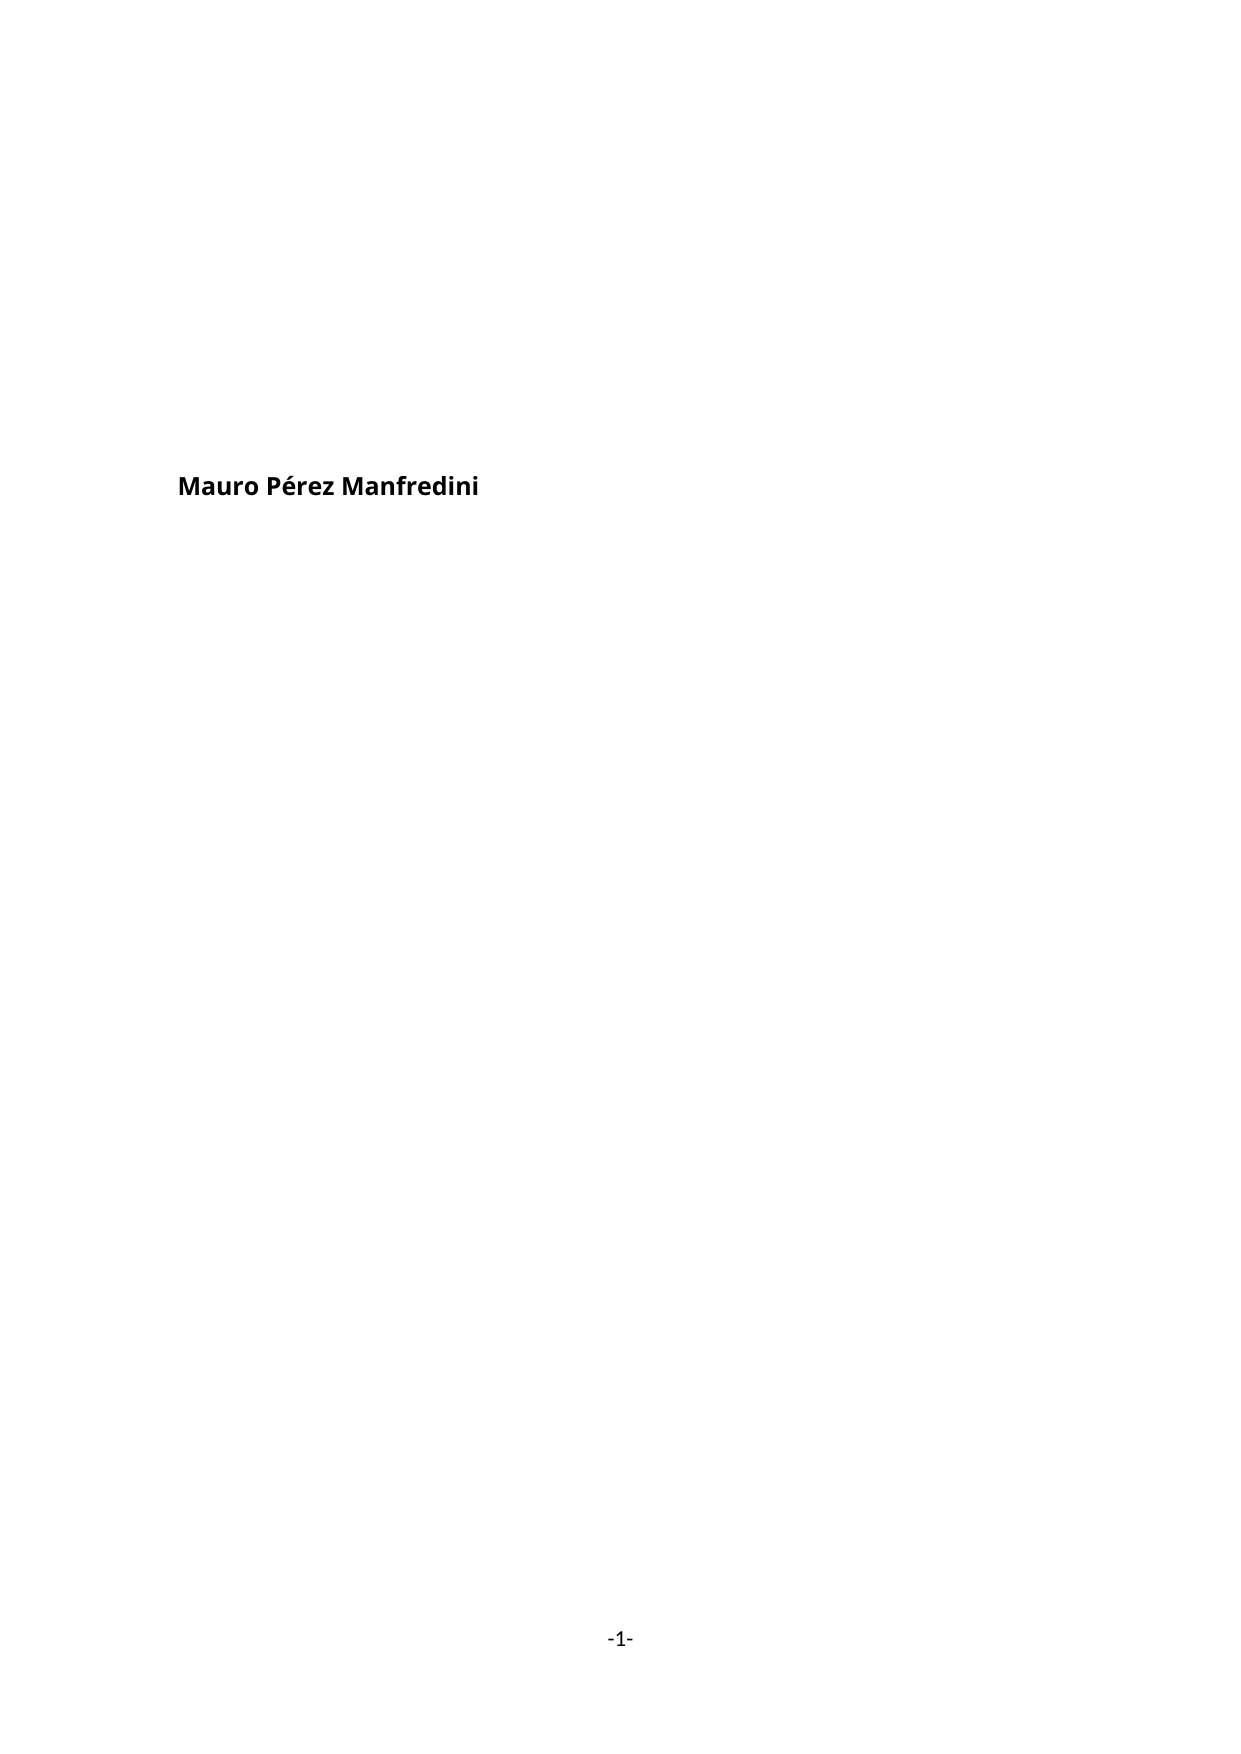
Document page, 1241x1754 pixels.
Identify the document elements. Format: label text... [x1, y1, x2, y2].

text Mauro Pérez Manfredini [177, 468, 1063, 502]
